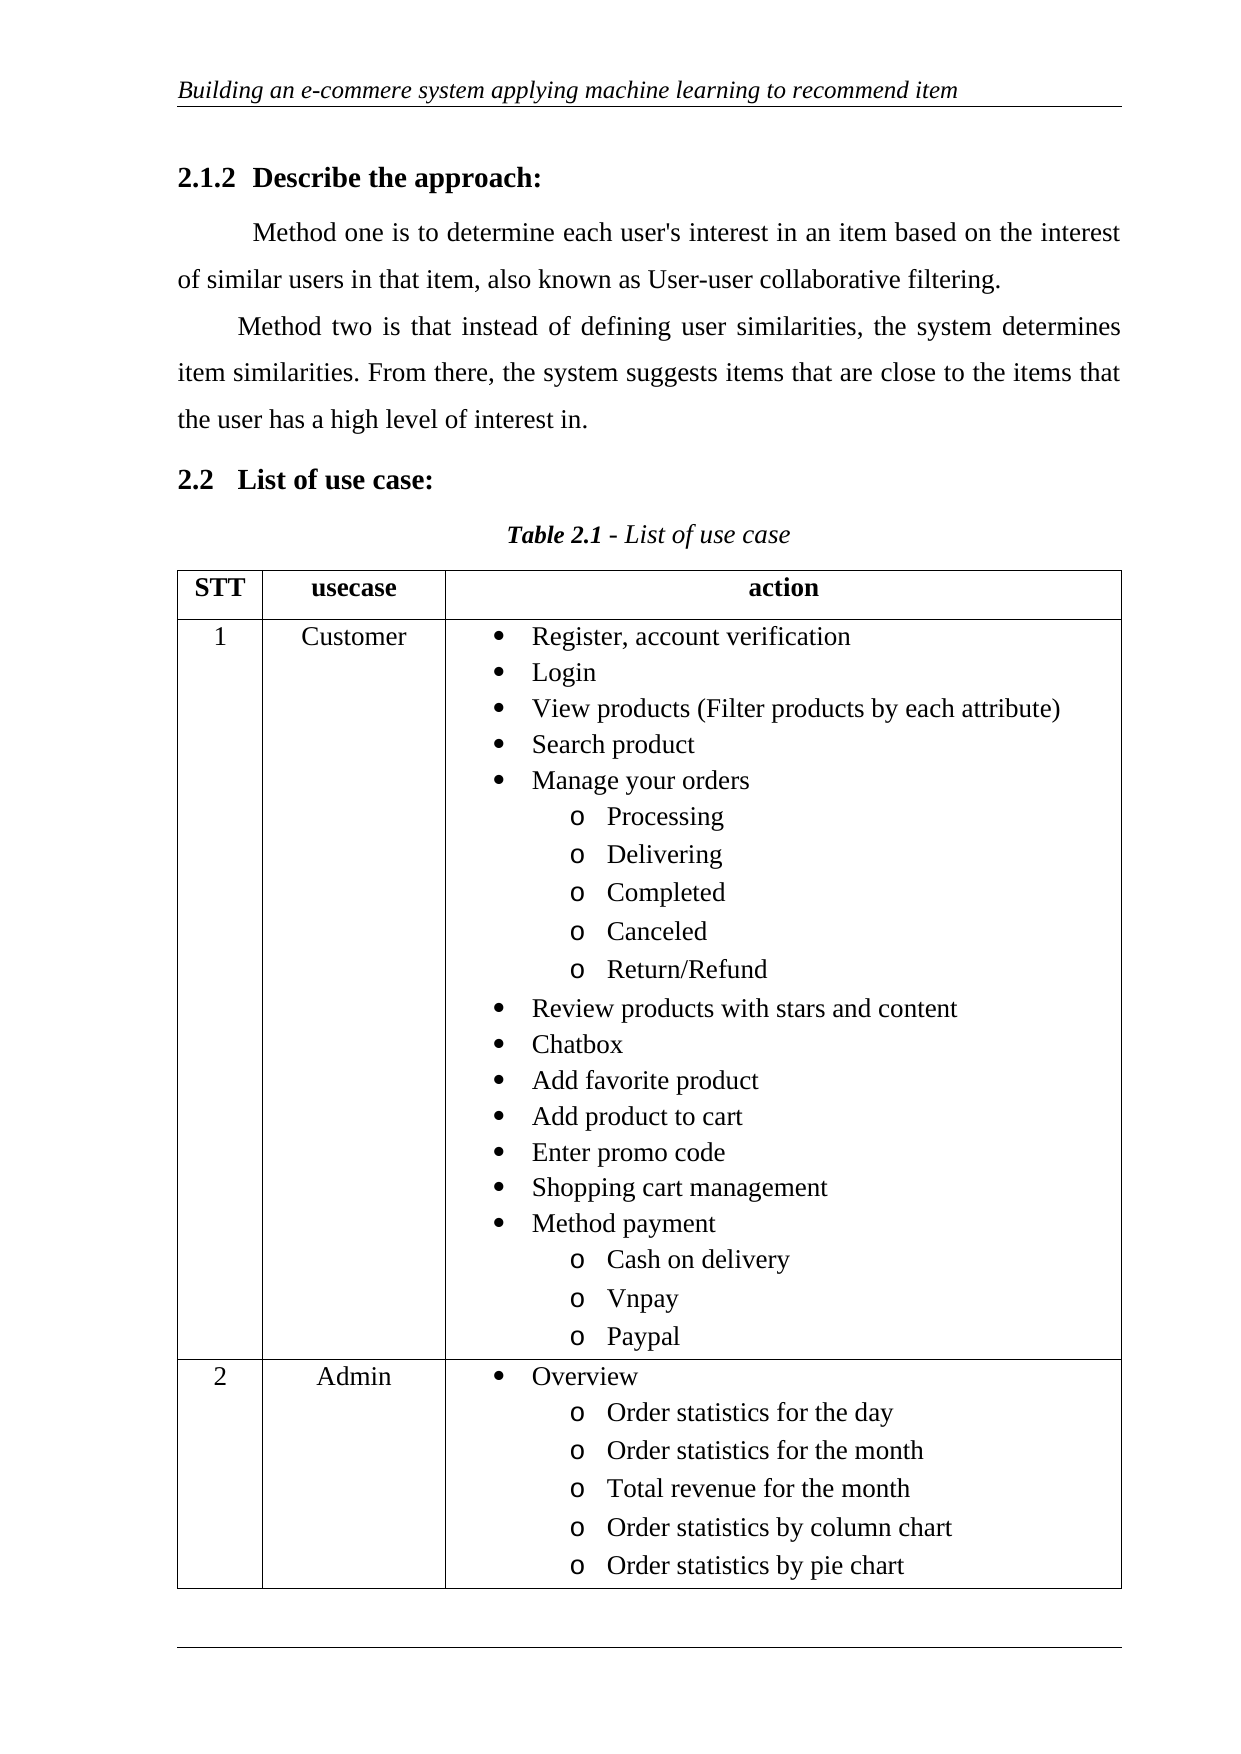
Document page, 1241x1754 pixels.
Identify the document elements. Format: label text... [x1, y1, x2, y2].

table_header STT [178, 571, 262, 619]
text Method two is that instead of defining user similarities, the system determines item similarities. From there, the system suggests items that are close to the items that the user has a high level of interest in. [177, 309, 1122, 434]
subtitle List of use case: [177, 462, 1122, 496]
text Method one is to determine each user's interest in an item based on the interest of similar users in that item, also known as User-user collaborative filtering. [177, 216, 1122, 294]
text Table 2.1 - List of use case [177, 518, 1122, 549]
table_header action [446, 571, 1121, 619]
table_cell 1 [178, 620, 262, 1359]
table_cell Admin [263, 1360, 445, 1588]
table_header usecase [263, 571, 445, 619]
table_cell Customer [263, 620, 445, 1359]
table_cell 2 [178, 1360, 262, 1588]
subtitle Describe the approach: [177, 160, 1122, 194]
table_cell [446, 1360, 1121, 1588]
table_cell Register, account verification Login View products (Filter products by each attribute) Search product Manage your orders Processing Delivering Completed Canceled Return/Refund Review products with stars and content Chatbox Add favorite product Add product to cart Enter promo code Shopping cart management Method payment Cash on delivery Vnpay Paypal [446, 620, 1121, 1359]
